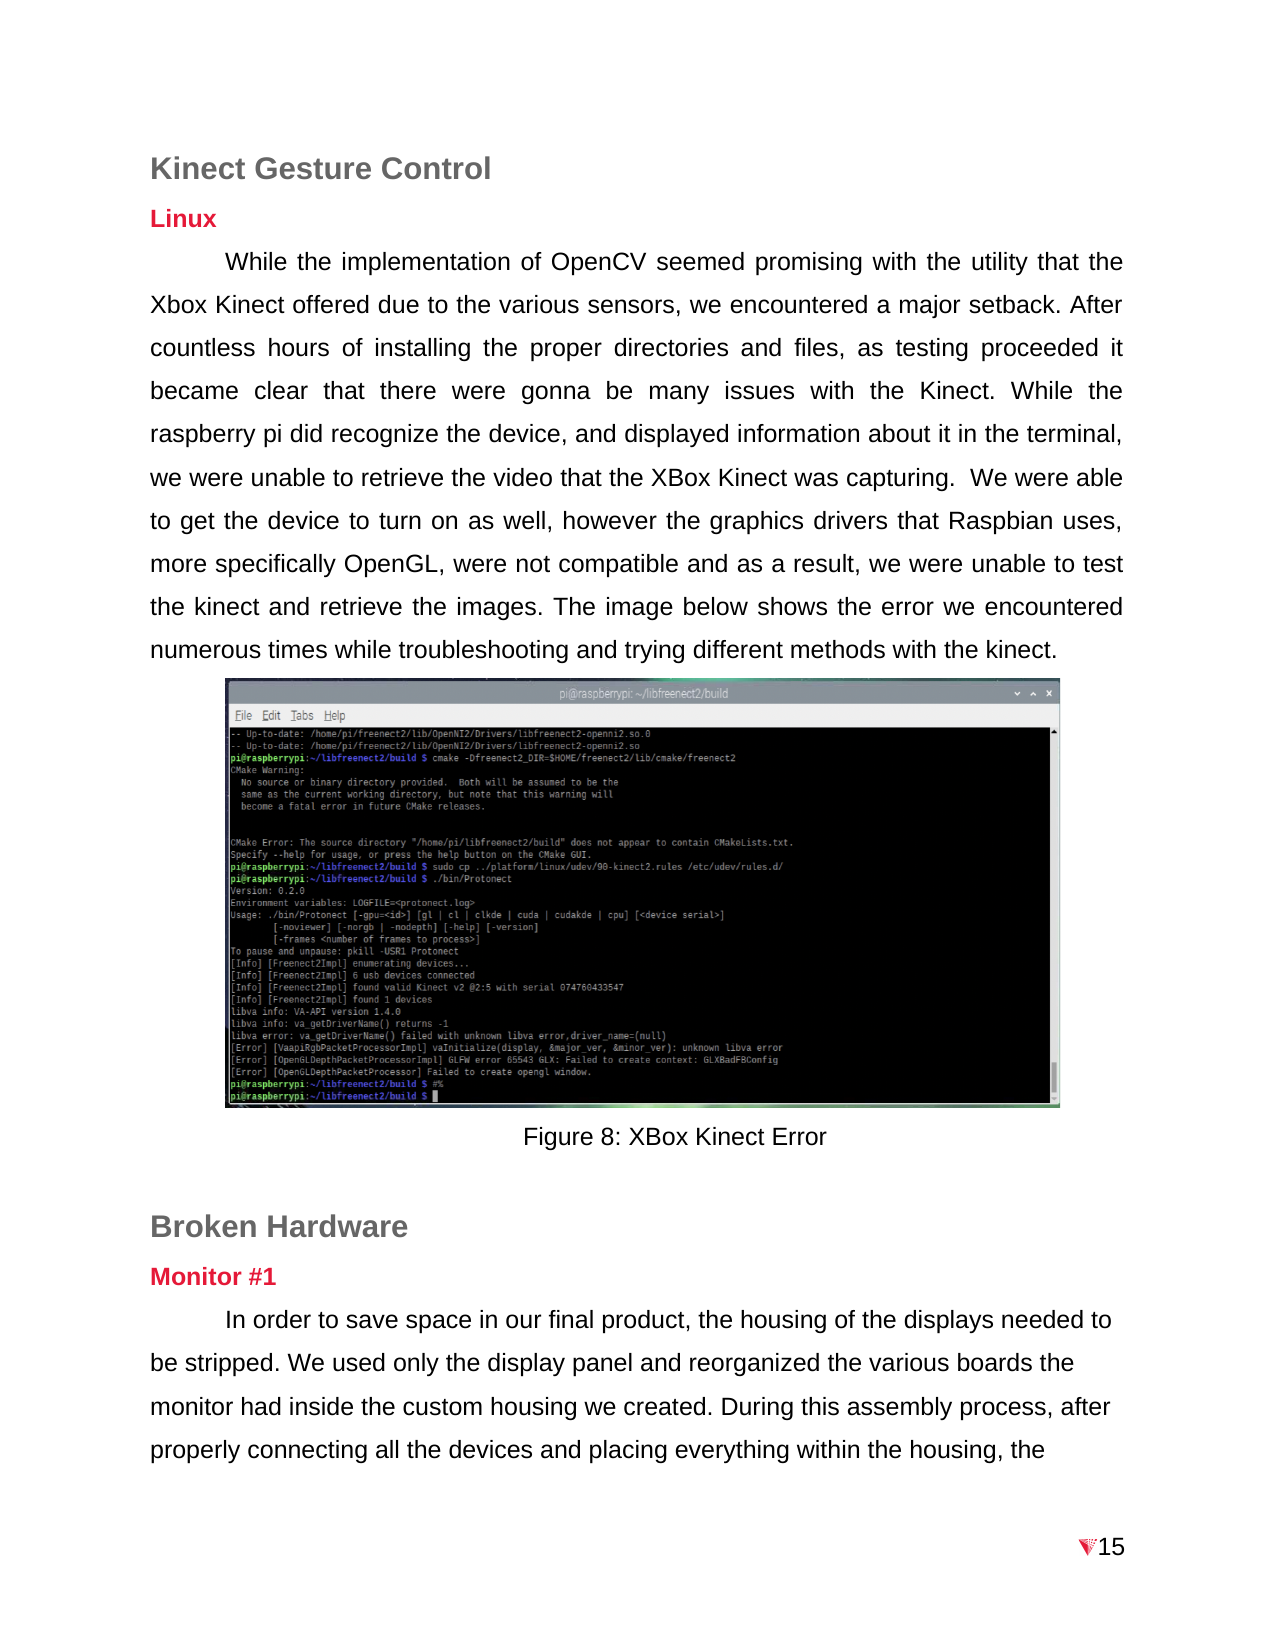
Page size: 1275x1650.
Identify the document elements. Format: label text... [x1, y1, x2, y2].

picture [1078, 1537, 1098, 1556]
subtitle Broken Hardware [150, 1208, 1125, 1244]
subtitle Kinect Gesture Control [150, 150, 1125, 186]
text Figure 8: XBox Kinect Error [150, 1122, 1125, 1151]
text While the implementation of OpenCV seemed promising with the utility that the Xbox Kinect offered due to the various sensors, we encountered a major setback. After countless hours of installing the proper directories and files, as testing proceeded it became clear that there were gonna be many issues with the Kinect. While the raspberry pi did recognize the device, and displayed information about it in the terminal, we were unable to retrieve the video that the XBox Kinect was capturing. We were able to get the device to turn on as well, however the graphics drivers that Raspbian uses, more specifically OpenGL, were not compatible and as a result, we were unable to test the kinect and retrieve the images. The image below shows the error we encountered numerous times while troubleshooting and trying different methods with the kinect. [150, 247, 1125, 664]
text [150, 1305, 1125, 1463]
subtitle Linux [150, 204, 1125, 233]
text Monitor #1 [150, 1262, 1125, 1291]
picture [225, 678, 1061, 1108]
